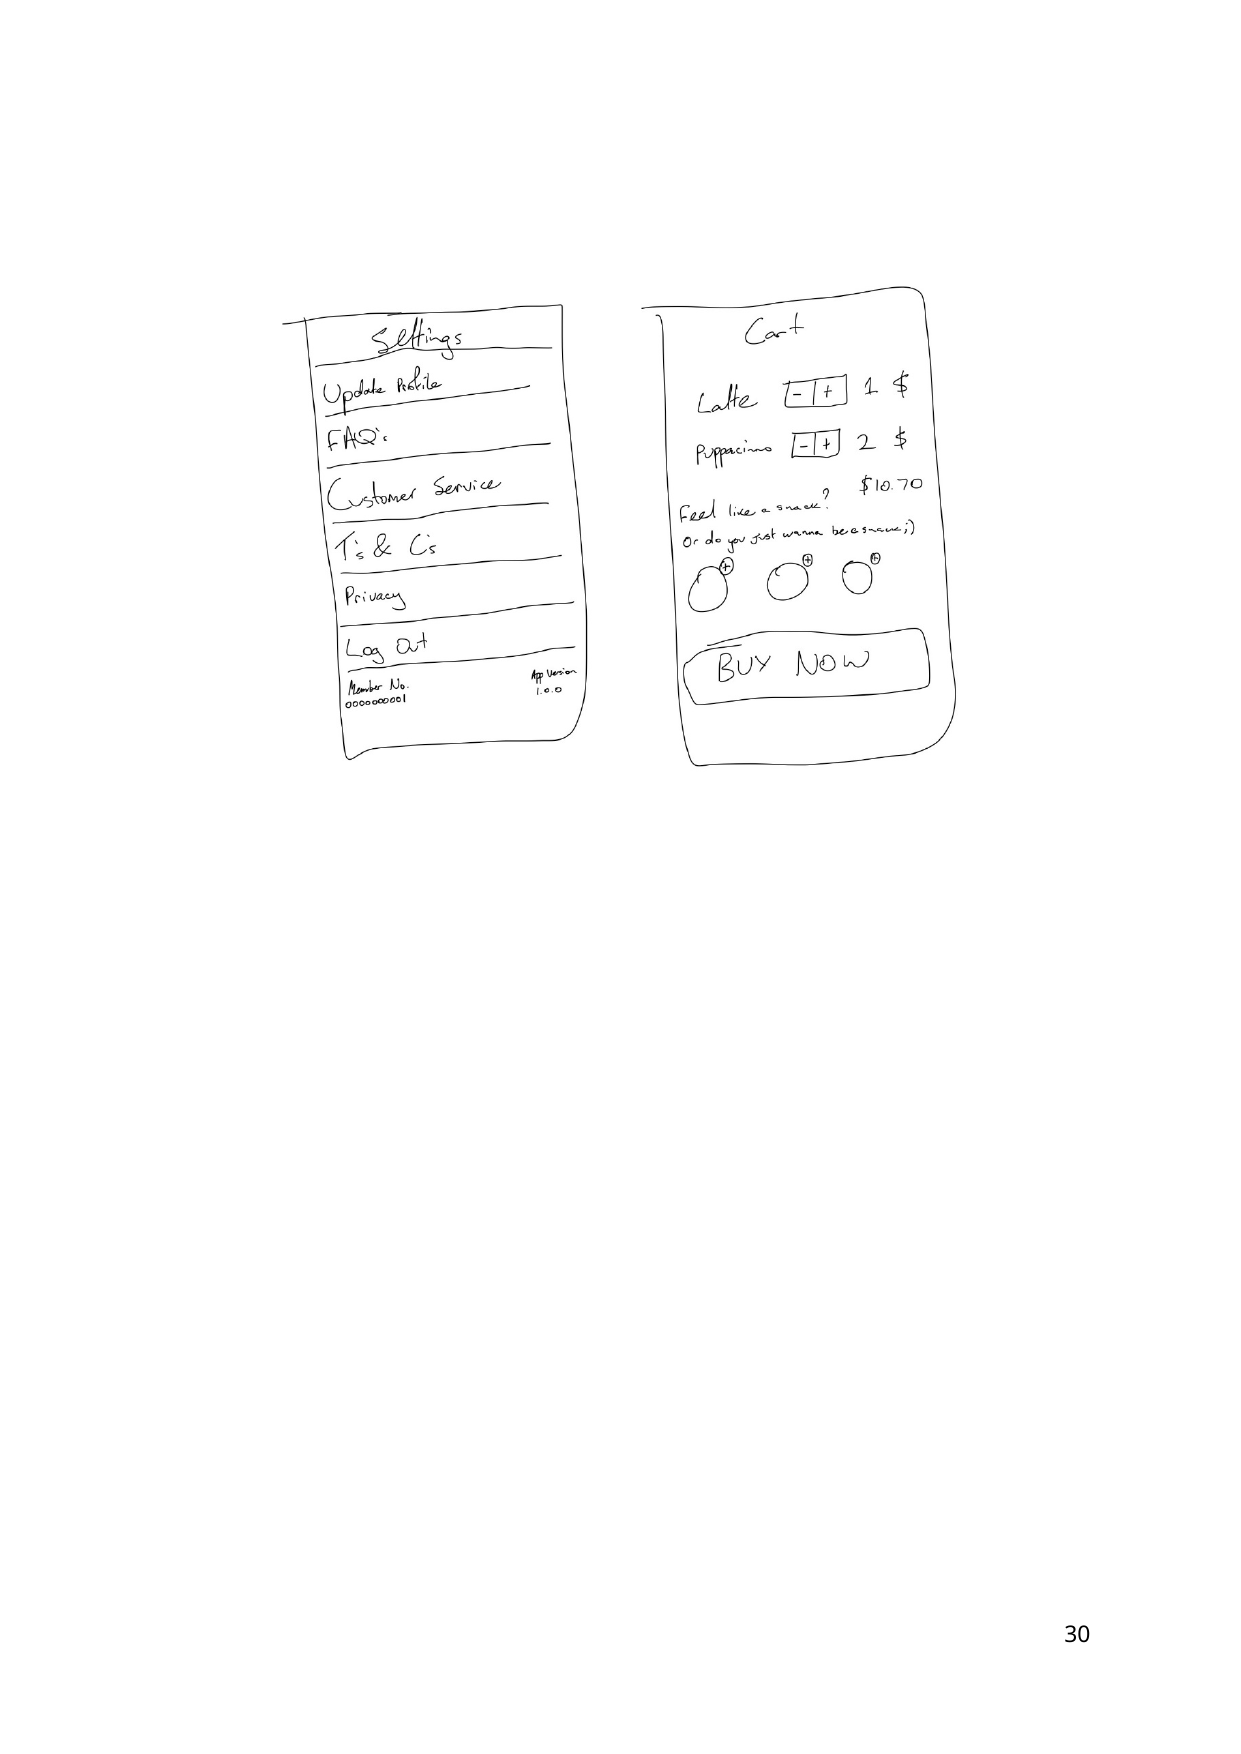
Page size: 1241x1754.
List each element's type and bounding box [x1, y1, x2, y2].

picture [150, 150, 1091, 1329]
